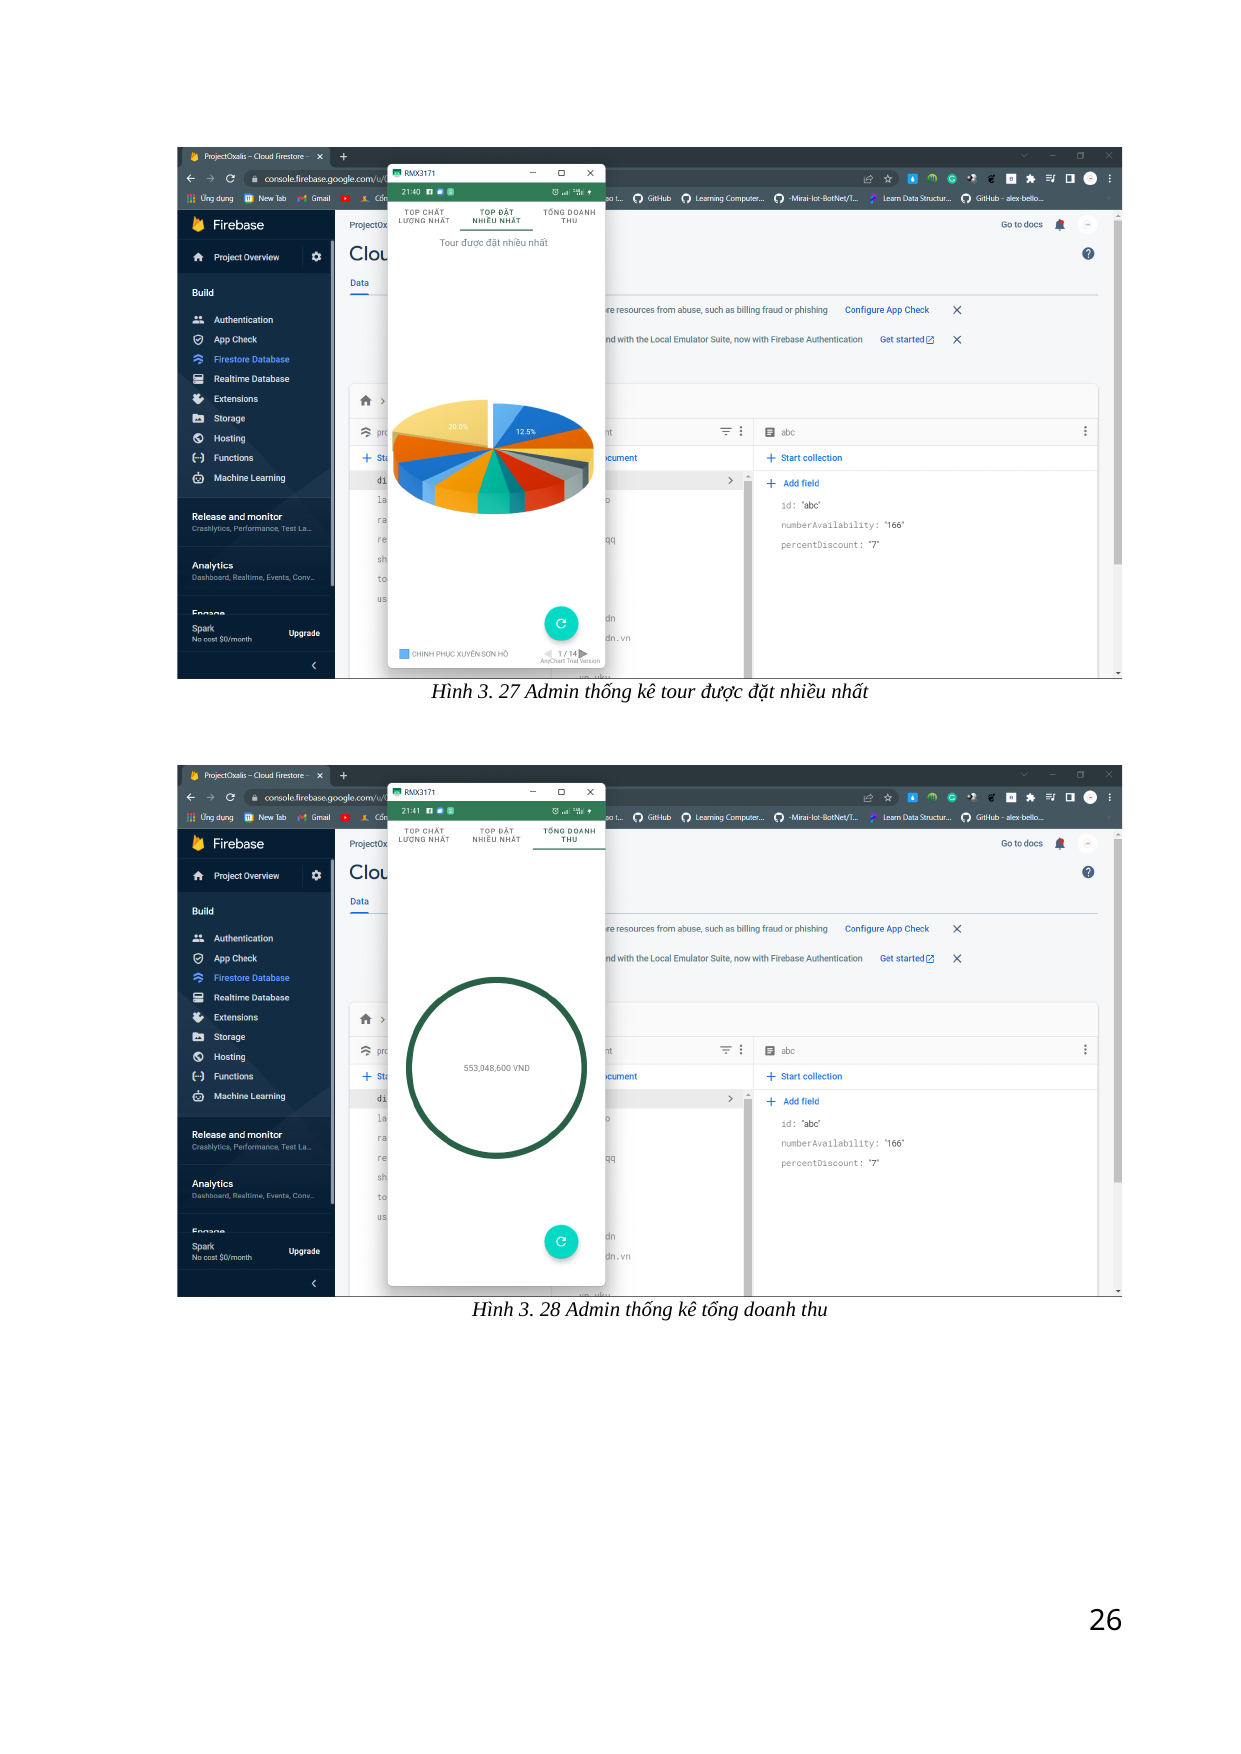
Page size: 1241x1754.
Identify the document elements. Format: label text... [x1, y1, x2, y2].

text Hình 3. Admin thống kê tour được đặt nhiều nhất [177, 679, 1122, 703]
picture [177, 765, 1123, 1297]
text Hình 3. Admin thống kê tổng doanh thu [177, 1297, 1122, 1321]
picture [177, 147, 1123, 679]
